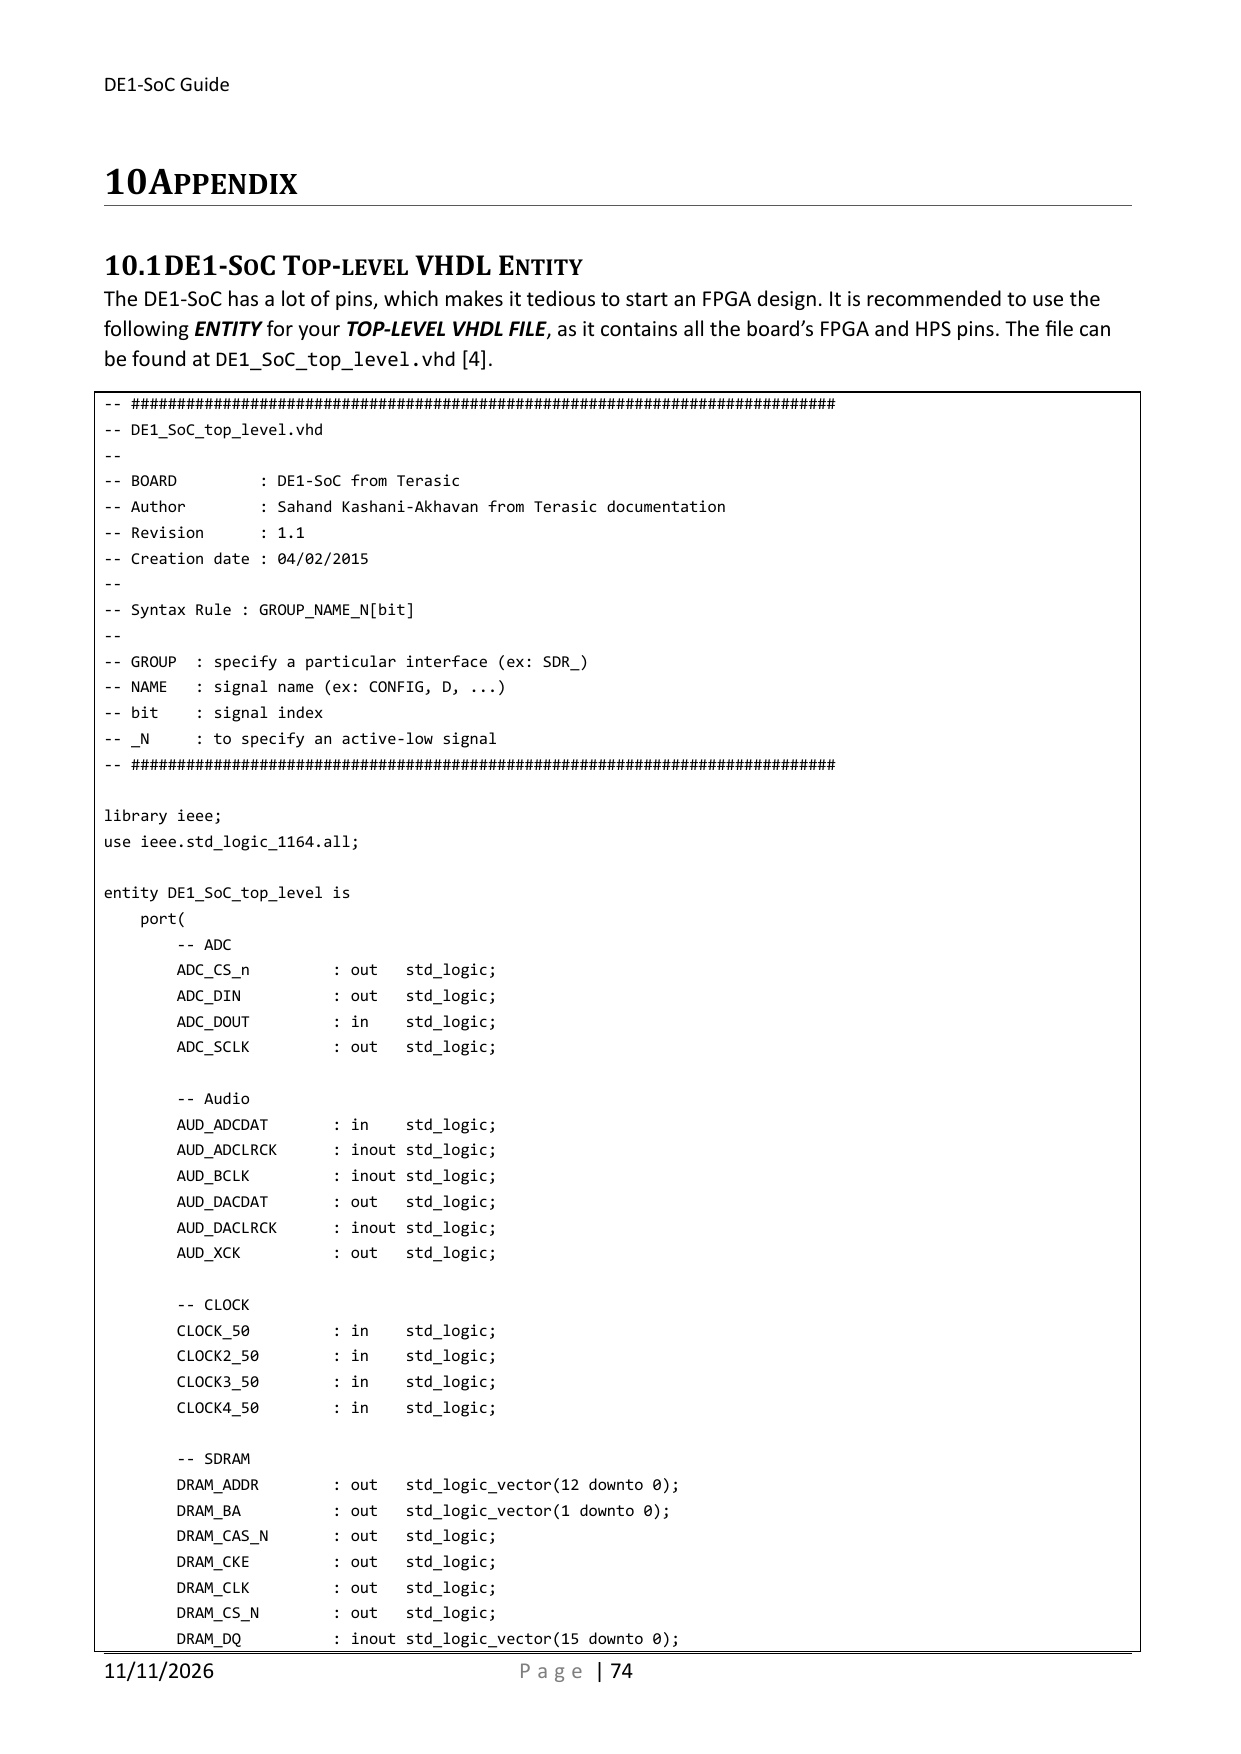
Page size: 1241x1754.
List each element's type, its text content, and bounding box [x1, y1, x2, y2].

text CLOCK3_50 : in std_logic; [95, 1369, 1140, 1392]
text -- DE1_SoC_top_level.vhd [95, 417, 1140, 440]
text AUD_BCLK : inout std_logic; [95, 1163, 1140, 1186]
text -- _N : to specify an active-low signal [95, 726, 1140, 748]
text DRAM_BA : out std_logic_vector(1 downto 0); [95, 1498, 1140, 1520]
text ADC_DOUT : in std_logic; [95, 1009, 1140, 1031]
text -- ADC [95, 932, 1140, 954]
text CLOCK_50 : in std_logic; [95, 1318, 1140, 1340]
text library ieee; [95, 803, 1140, 826]
text AUD_XCK : out std_logic; [95, 1240, 1140, 1263]
text -- ############################################################################# [95, 752, 1140, 774]
text ADC_CS_n : out std_logic; [95, 957, 1140, 980]
text -- CLOCK [95, 1292, 1140, 1314]
text DRAM_DQ : inout std_logic_vector(15 downto 0); [95, 1626, 1140, 1651]
text AUD_DACDAT : out std_logic; [95, 1189, 1140, 1212]
text The DE1-SoC has a lot of pins, which makes it tedious to start an FPGA design. It is recommended to use the following entity for your top-level VHDL file, as it contains all the board’s FPGA and HPS pins. The file can be found at DE1_SoC_top_level.vhd . [103, 284, 1132, 372]
text -- BOARD : DE1-SoC from Terasic [95, 468, 1140, 491]
text -- Syntax Rule : GROUP_NAME_N[bit] [95, 597, 1140, 620]
text AUD_ADCDAT : in std_logic; [95, 1112, 1140, 1134]
text DRAM_CS_N : out std_logic; [95, 1601, 1140, 1623]
text DRAM_CAS_N : out std_logic; [95, 1523, 1140, 1546]
text use ieee.std_logic_1164.all; [95, 829, 1140, 851]
text -- [95, 623, 1140, 646]
text -- [95, 443, 1140, 465]
text DRAM_CKE : out std_logic; [95, 1549, 1140, 1572]
text -- Revision : 1.1 [95, 520, 1140, 543]
subtitle DE1-SoC Top-level VHDL Entity [103, 247, 1132, 281]
text AUD_DACLRCK : inout std_logic; [95, 1215, 1140, 1237]
text -- SDRAM [95, 1446, 1140, 1469]
text CLOCK2_50 : in std_logic; [95, 1343, 1140, 1366]
text -- [95, 571, 1140, 594]
text port( [95, 906, 1140, 928]
text ADC_DIN : out std_logic; [95, 983, 1140, 1006]
text DRAM_CLK : out std_logic; [95, 1575, 1140, 1597]
text -- Audio [95, 1086, 1140, 1109]
text -- Creation date : 04/02/2015 [95, 546, 1140, 568]
text entity DE1_SoC_top_level is [95, 880, 1140, 903]
text -- Author : Sahand Kashani-Akhavan from Terasic documentation [95, 494, 1140, 517]
text -- GROUP : specify a particular interface (ex: SDR_) [95, 649, 1140, 671]
text -- bit : signal index [95, 700, 1140, 723]
text DRAM_ADDR : out std_logic_vector(12 downto 0); [95, 1472, 1140, 1494]
text ADC_SCLK : out std_logic; [95, 1034, 1140, 1057]
text -- NAME : signal name (ex: CONFIG, D, ...) [95, 674, 1140, 697]
text CLOCK4_50 : in std_logic; [95, 1395, 1140, 1417]
subtitle Appendix [103, 159, 1132, 206]
text -- ############################################################################# [95, 393, 1140, 414]
text AUD_ADCLRCK : inout std_logic; [95, 1137, 1140, 1160]
